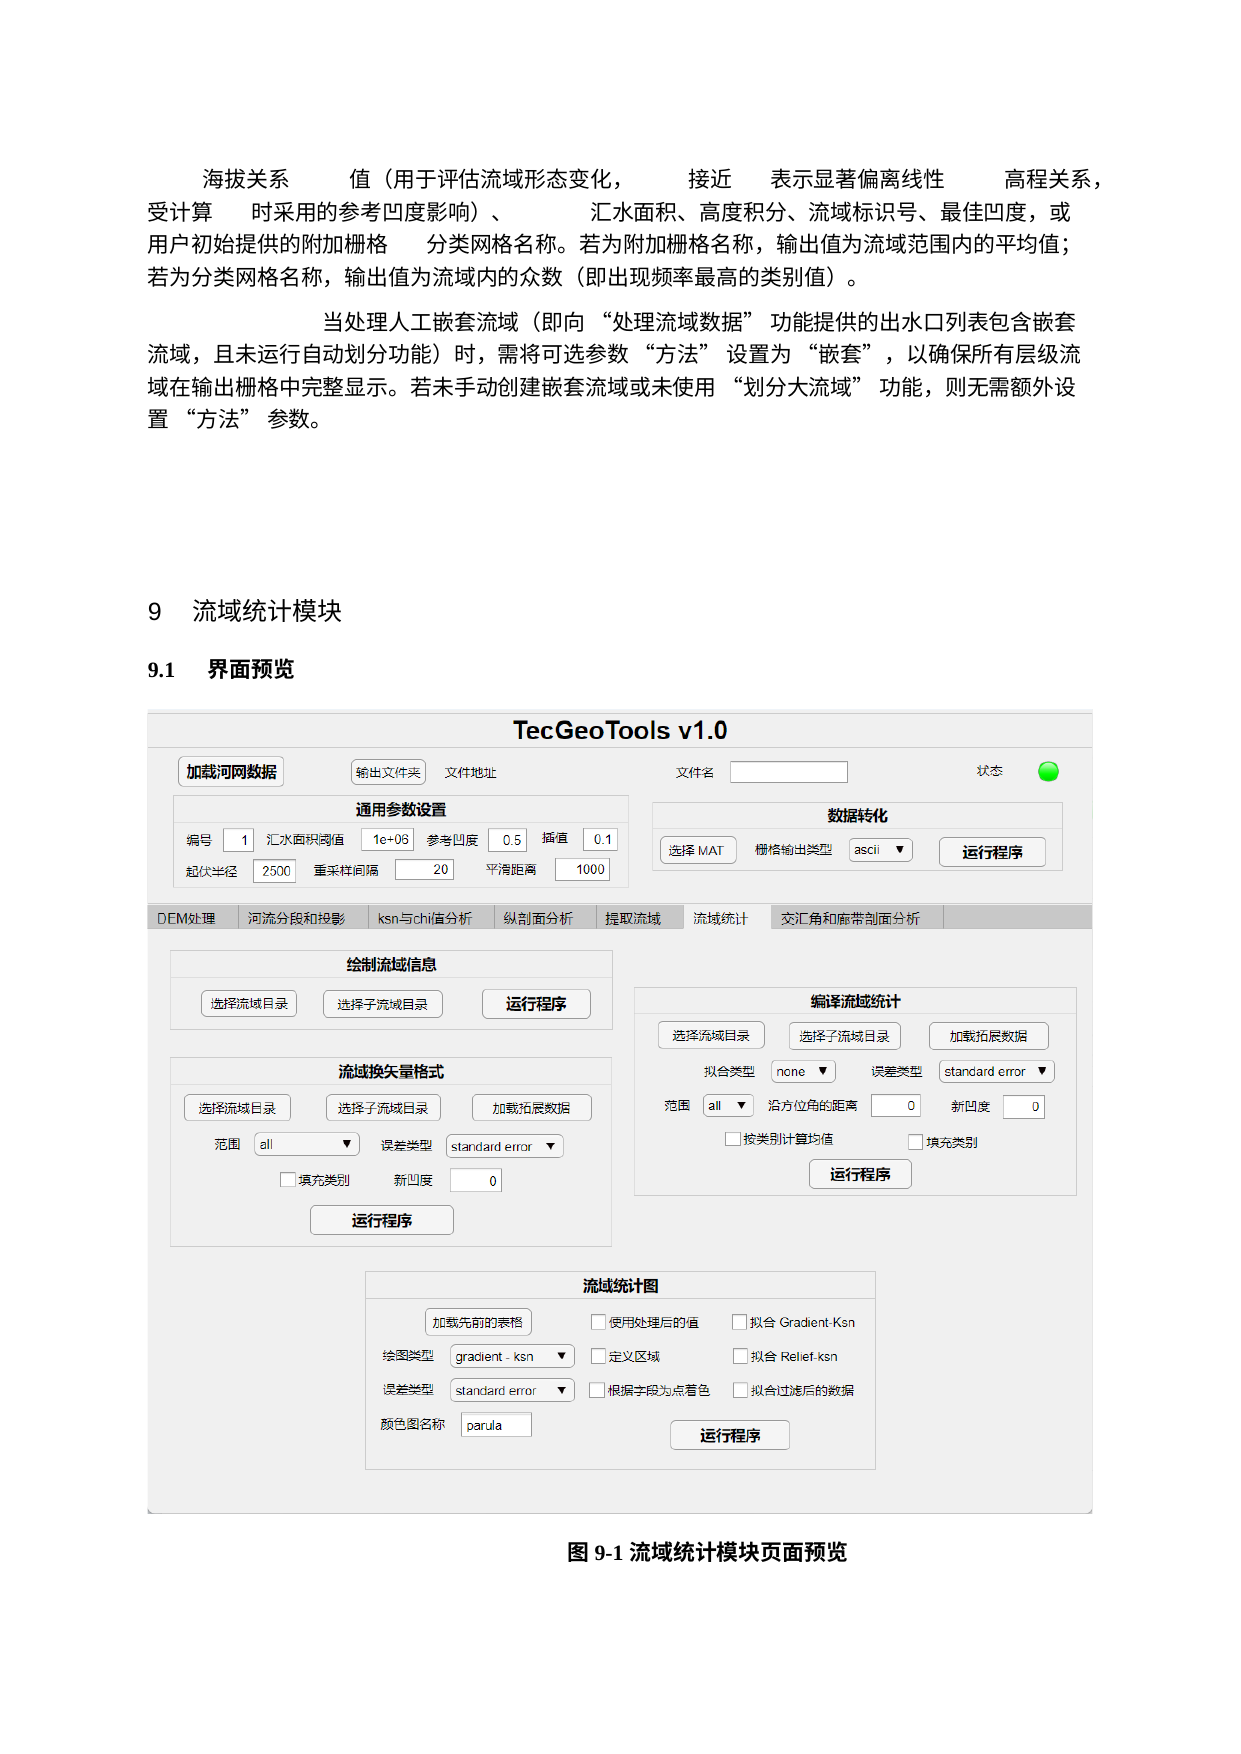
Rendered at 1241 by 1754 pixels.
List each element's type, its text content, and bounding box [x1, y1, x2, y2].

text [148, 162, 1093, 292]
text 当处理人工嵌套流域（即向 “处理流域数据” 功能提供的出水口列表包含嵌套流域，且未运行自动划分功能）时，需将可选参数 “方法” 设置为 “嵌套”，以确保所有层级流域在输出栅格中完整显示。若未手动创建嵌套流域或未使用 “划分大流域” 功能，则无需额外设置 “方法” 参数。 [148, 304, 1093, 434]
text 图 9-1 流域统计模块页面预览 [148, 1534, 1093, 1567]
subtitle 流域统计模块 [148, 594, 1093, 627]
picture [147, 709, 1093, 1514]
subtitle 界面预览 [148, 652, 1093, 684]
